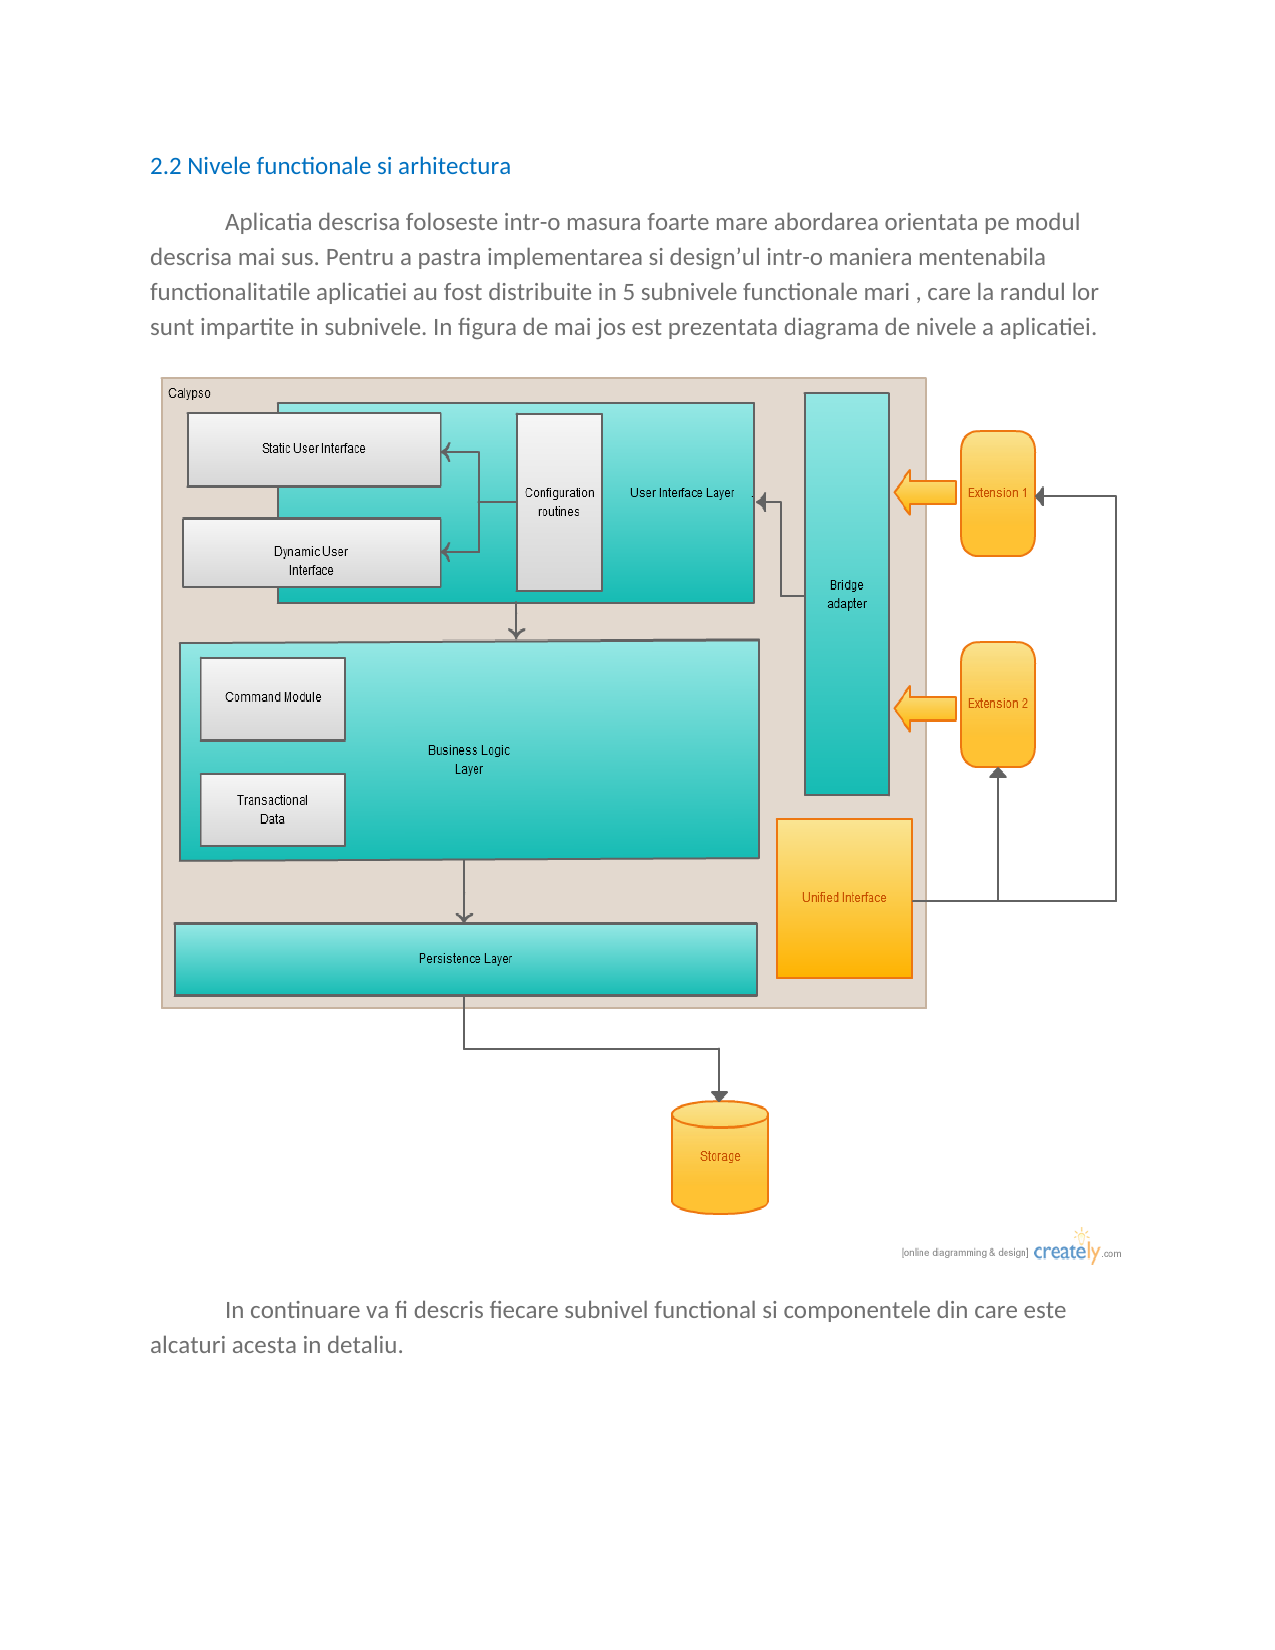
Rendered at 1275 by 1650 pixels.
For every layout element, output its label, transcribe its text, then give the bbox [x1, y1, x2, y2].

picture [150, 366, 1126, 1270]
text 2.2 Nivele functionale si arhitectura [150, 150, 1125, 181]
text In continuare va fi descris fiecare subnivel functional si componentele din care este alcaturi acesta in detaliu. [150, 1294, 1125, 1360]
text Aplicatia descrisa foloseste intr-o masura foarte mare abordarea orientata pe modul descrisa mai sus. Pentru a pastra implementarea si design’ul intr-o maniera mentenabila functionalitatile aplicatiei au fost distribuite in 5 subnivele functionale mari , care la randul lor sunt impartite in subnivele. In figura de mai jos est prezentata diagrama de nivele a aplicatiei. [150, 206, 1125, 341]
